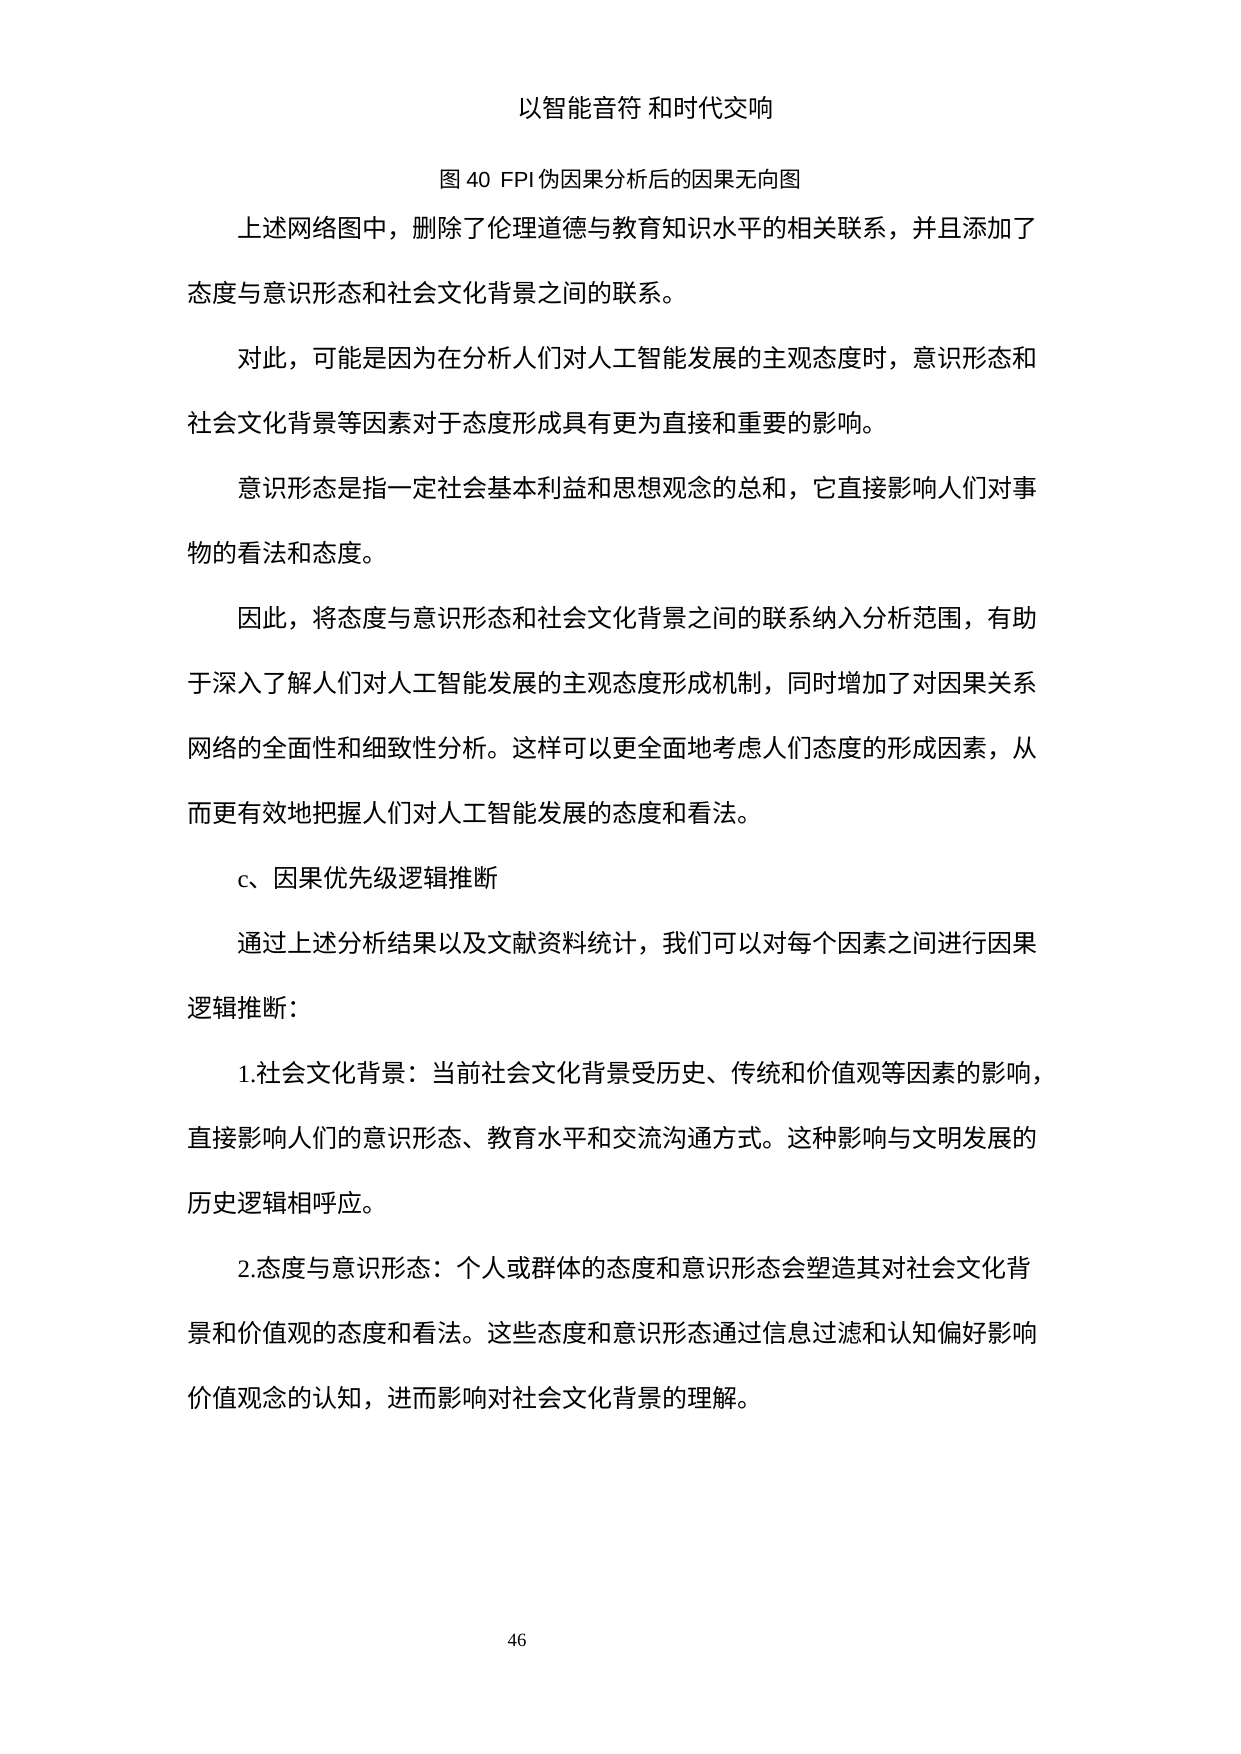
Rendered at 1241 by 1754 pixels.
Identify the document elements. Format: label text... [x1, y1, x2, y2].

text 因此，将态度与意识形态和社会文化背景之间的联系纳入分析范围，有助于深入了解人们对人工智能发展的主观态度形成机制，同时增加了对因果关系网络的全面性和细致性分析。这样可以更全面地考虑人们态度的形成因素，从而更有效地把握人们对人工智能发展的态度和看法。 [187, 584, 1053, 844]
text 2.态度与意识形态：个人或群体的态度和意识形态会塑造其对社会文化背景和价值观的态度和看法。这些态度和意识形态通过信息过滤和认知偏好影响价值观念的认知，进而影响对社会文化背景的理解。 [187, 1234, 1053, 1429]
text 上述网络图中，删除了伦理道德与教育知识水平的相关联系，并且添加了态度与意识形态和社会文化背景之间的联系。 [187, 194, 1053, 324]
text 意识形态是指一定社会基本利益和思想观念的总和，它直接影响人们对事物的看法和态度。 [187, 454, 1053, 584]
text c、因果优先级逻辑推断 [187, 844, 1053, 909]
text 通过上述分析结果以及文献资料统计，我们可以对每个因素之间进行因果逻辑推断： [187, 909, 1053, 1039]
text 1.社会文化背景：当前社会文化背景受历史、传统和价值观等因素的影响，直接影响人们的意识形态、教育水平和交流沟通方式。这种影响与文明发展的历史逻辑相呼应。 [187, 1039, 1053, 1234]
text 对此，可能是因为在分析人们对人工智能发展的主观态度时，意识形态和社会文化背景等因素对于态度形成具有更为直接和重要的影响。 [187, 324, 1053, 454]
text 图 40 FPI伪因果分析后的因果无向图 [187, 162, 1053, 194]
